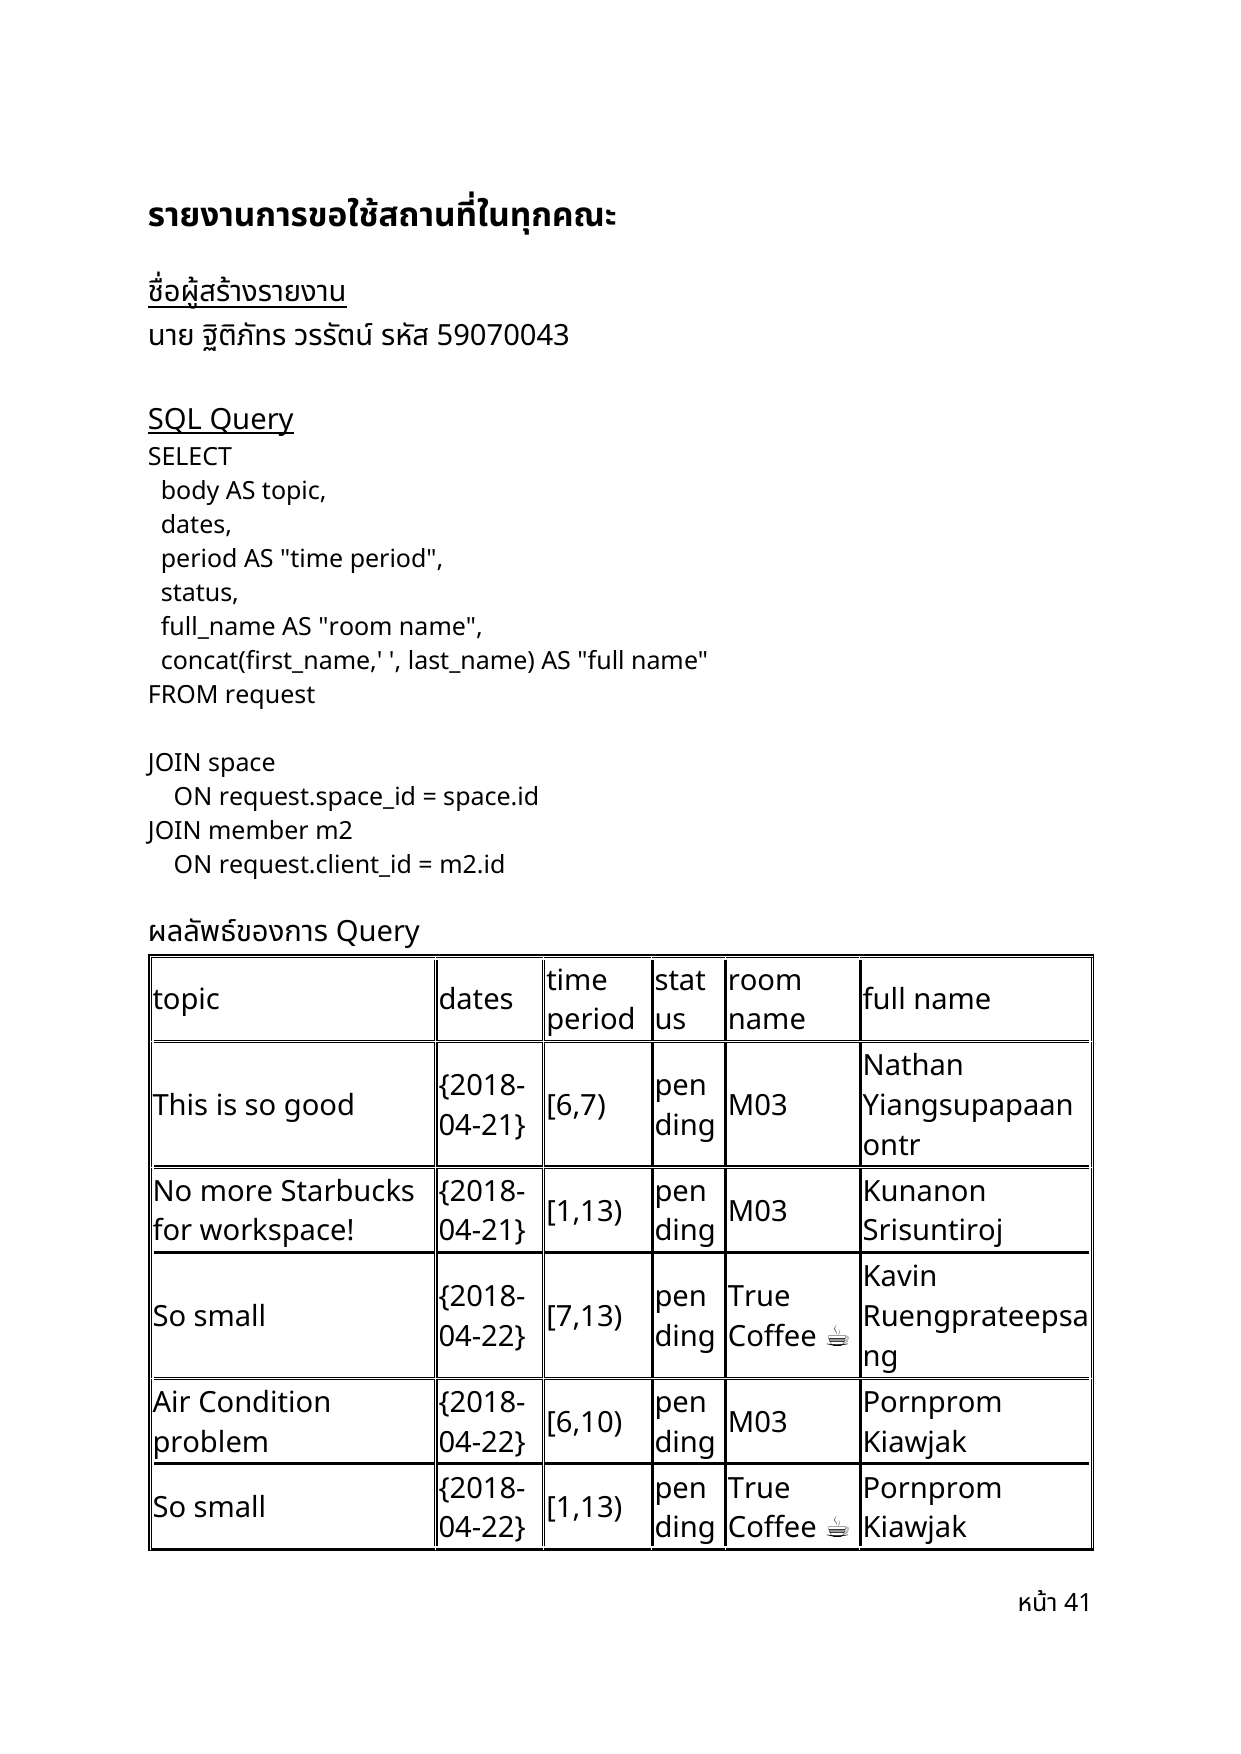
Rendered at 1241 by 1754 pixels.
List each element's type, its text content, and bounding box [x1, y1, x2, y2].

table_cell Nathan Yiangsupapaanontr [860, 1040, 1092, 1165]
table_cell {2018-04-21} [438, 1043, 542, 1165]
table_cell Kavin Ruengprateepsang [862, 1251, 1091, 1376]
table_cell [6,10) [545, 1380, 651, 1462]
table_cell {2018-04-21} [438, 1169, 542, 1251]
table_cell [1,13) [545, 1169, 651, 1251]
table_cell pending [654, 1169, 724, 1251]
table_cell {2018-04-22} [438, 1254, 542, 1376]
table_cell pending [654, 1043, 724, 1165]
table_header dates [436, 958, 544, 1040]
table_header status [652, 958, 725, 1040]
table_cell Air Condition problem [152, 1376, 434, 1462]
text period AS "time period", status, full_name AS "room name", concat(first_name,' ', last_name) AS "full name" FROM request JOIN space ON request.space_id = space.id JOIN member m2 ON request.client_id = m2.id [148, 540, 1092, 881]
table_header topic [152, 956, 436, 1040]
table_cell M03 [727, 1380, 859, 1462]
table_cell [6,7) [545, 1043, 651, 1165]
table_header room name [725, 956, 860, 1040]
table_cell Pornprom Kiawjak [860, 1462, 1091, 1548]
text ชื่อผู้สร้างรายงาน [148, 271, 1092, 314]
table_cell True Coffee ☕️ [725, 1465, 860, 1548]
table_cell So small [152, 1462, 436, 1548]
table_cell Kunanon Srisuntiroj [862, 1165, 1091, 1251]
text ผลลัพธ์ของการ Query [148, 910, 1092, 954]
table_cell M03 [727, 1169, 859, 1251]
table_cell Pornprom Kiawjak [862, 1376, 1091, 1462]
text นาย ฐิติภัทร วรรัตน์ รหัส 59070043 [148, 314, 1092, 359]
subtitle รายงานการขอใช้สถานที่ในทุกคณะ [148, 191, 1092, 242]
table_cell pending [654, 1254, 724, 1376]
table_cell pending [652, 1465, 725, 1548]
table_header time period [544, 956, 652, 1040]
table_cell {2018-04-22} [438, 1380, 542, 1462]
text SQL Query [148, 398, 1092, 438]
table_cell No more Starbucks for workspace! [152, 1165, 434, 1251]
table_cell True Coffee ☕️ [727, 1254, 859, 1376]
table_cell {2018-04-22} [436, 1465, 544, 1548]
text SELECT [148, 438, 1092, 472]
table_cell [7,13) [545, 1254, 651, 1376]
table_cell So small [152, 1251, 434, 1376]
table_header full name [860, 958, 1091, 1040]
table_cell M03 [727, 1043, 859, 1165]
table_cell [1,13) [544, 1465, 652, 1548]
table_cell This is so good [150, 1040, 436, 1165]
text body AS topic, dates, [148, 472, 1092, 540]
table_cell pending [654, 1380, 724, 1462]
